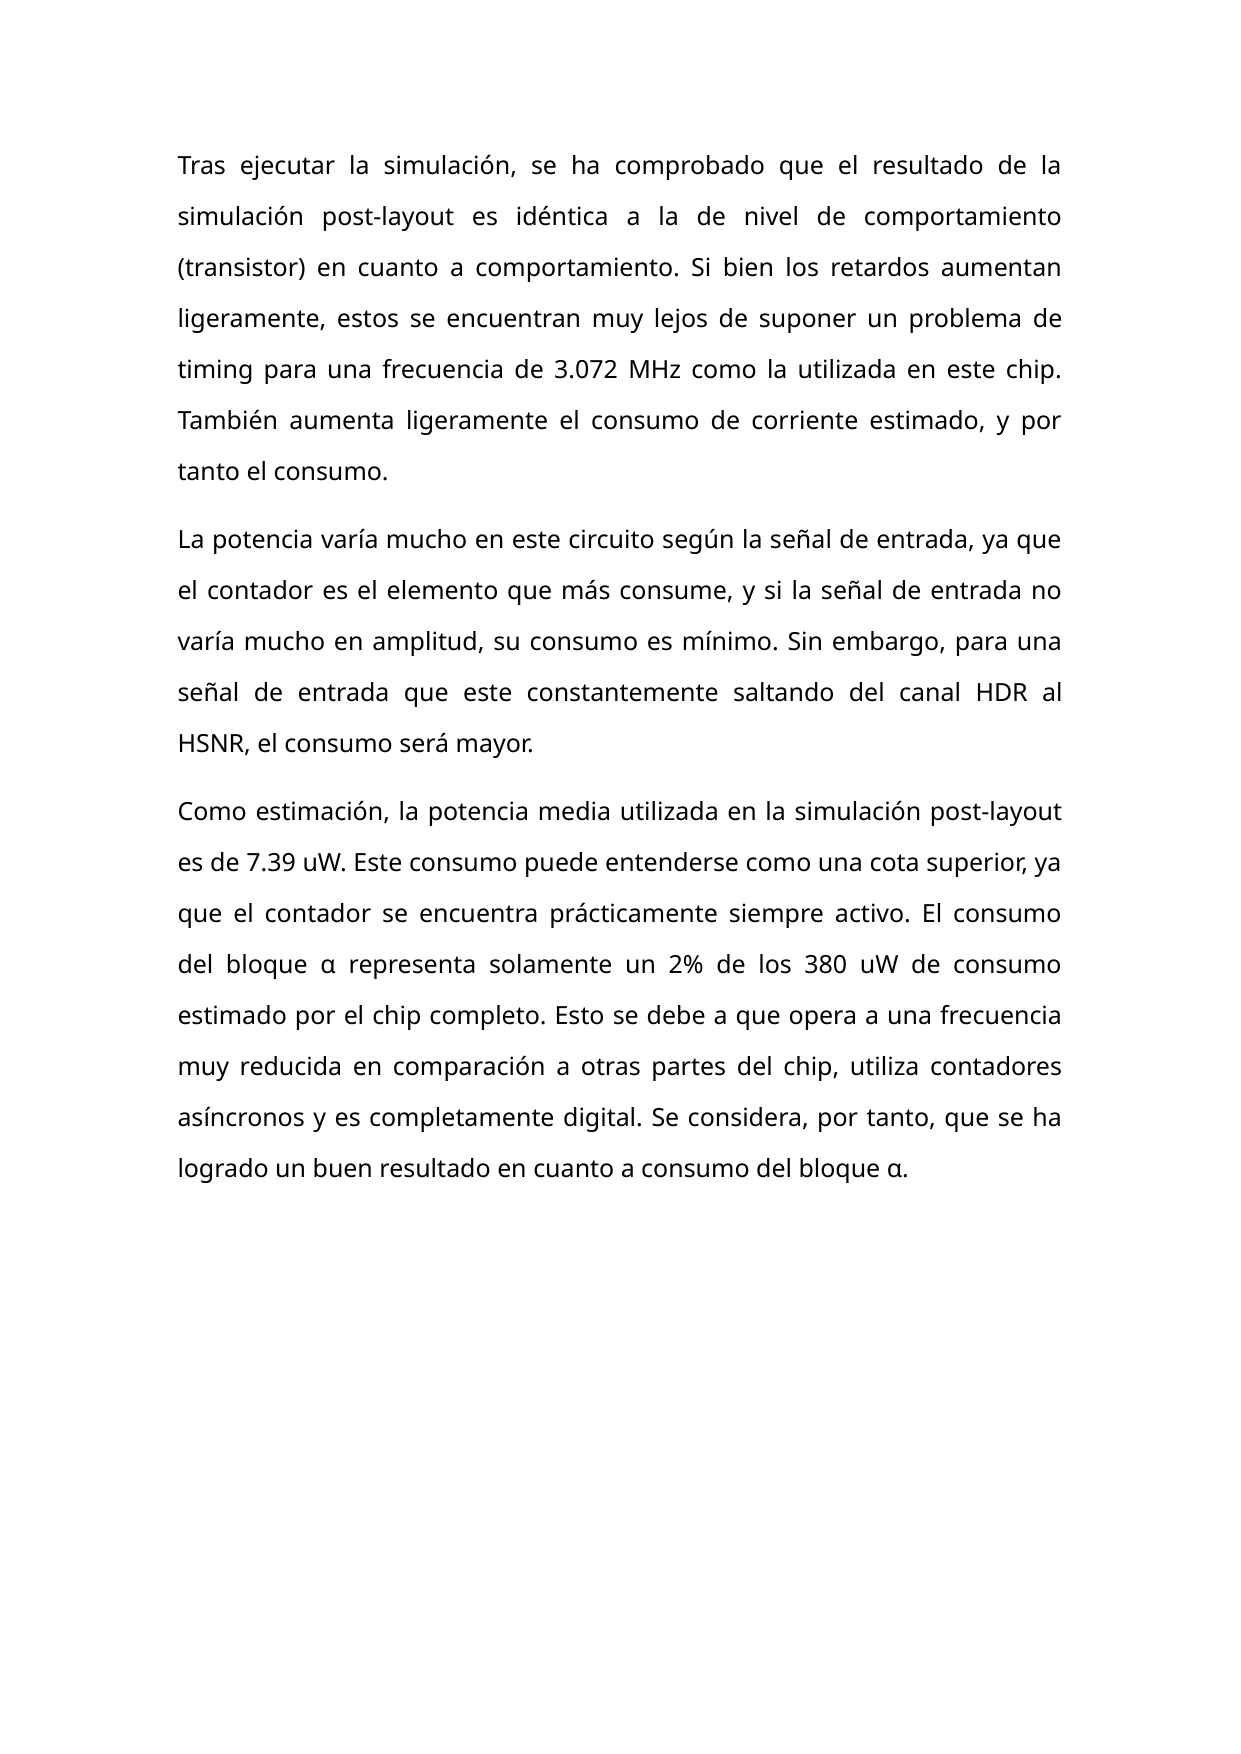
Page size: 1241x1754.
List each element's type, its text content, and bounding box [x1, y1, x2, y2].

text Como estimación, la potencia media utilizada en la simulación post-layout es de 7.39 uW. Este consumo puede entenderse como una cota superior, ya que el contador se encuentra prácticamente siempre activo. El consumo del bloque α representa solamente un 2% de los 380 uW de consumo estimado por el chip completo. Esto se debe a que opera a una frecuencia muy reducida en comparación a otras partes del chip, utiliza contadores asíncronos y es completamente digital. Se considera, por tanto, que se ha logrado un buen resultado en cuanto a consumo del bloque α. [177, 793, 1063, 1185]
text La potencia varía mucho en este circuito según la señal de entrada, ya que el contador es el elemento que más consume, y si la señal de entrada no varía mucho en amplitud, su consumo es mínimo. Sin embargo, para una señal de entrada que este constantemente saltando del canal HDR al HSNR, el consumo será mayor. [177, 522, 1063, 760]
text Tras ejecutar la simulación, se ha comprobado que el resultado de la simulación post-layout es idéntica a la de nivel de comportamiento (transistor) en cuanto a comportamiento. Si bien los retardos aumentan ligeramente, estos se encuentran muy lejos de suponer un problema de timing para una frecuencia de 3.072 MHz como la utilizada en este chip. También aumenta ligeramente el consumo de corriente estimado, y por tanto el consumo. [177, 148, 1063, 488]
